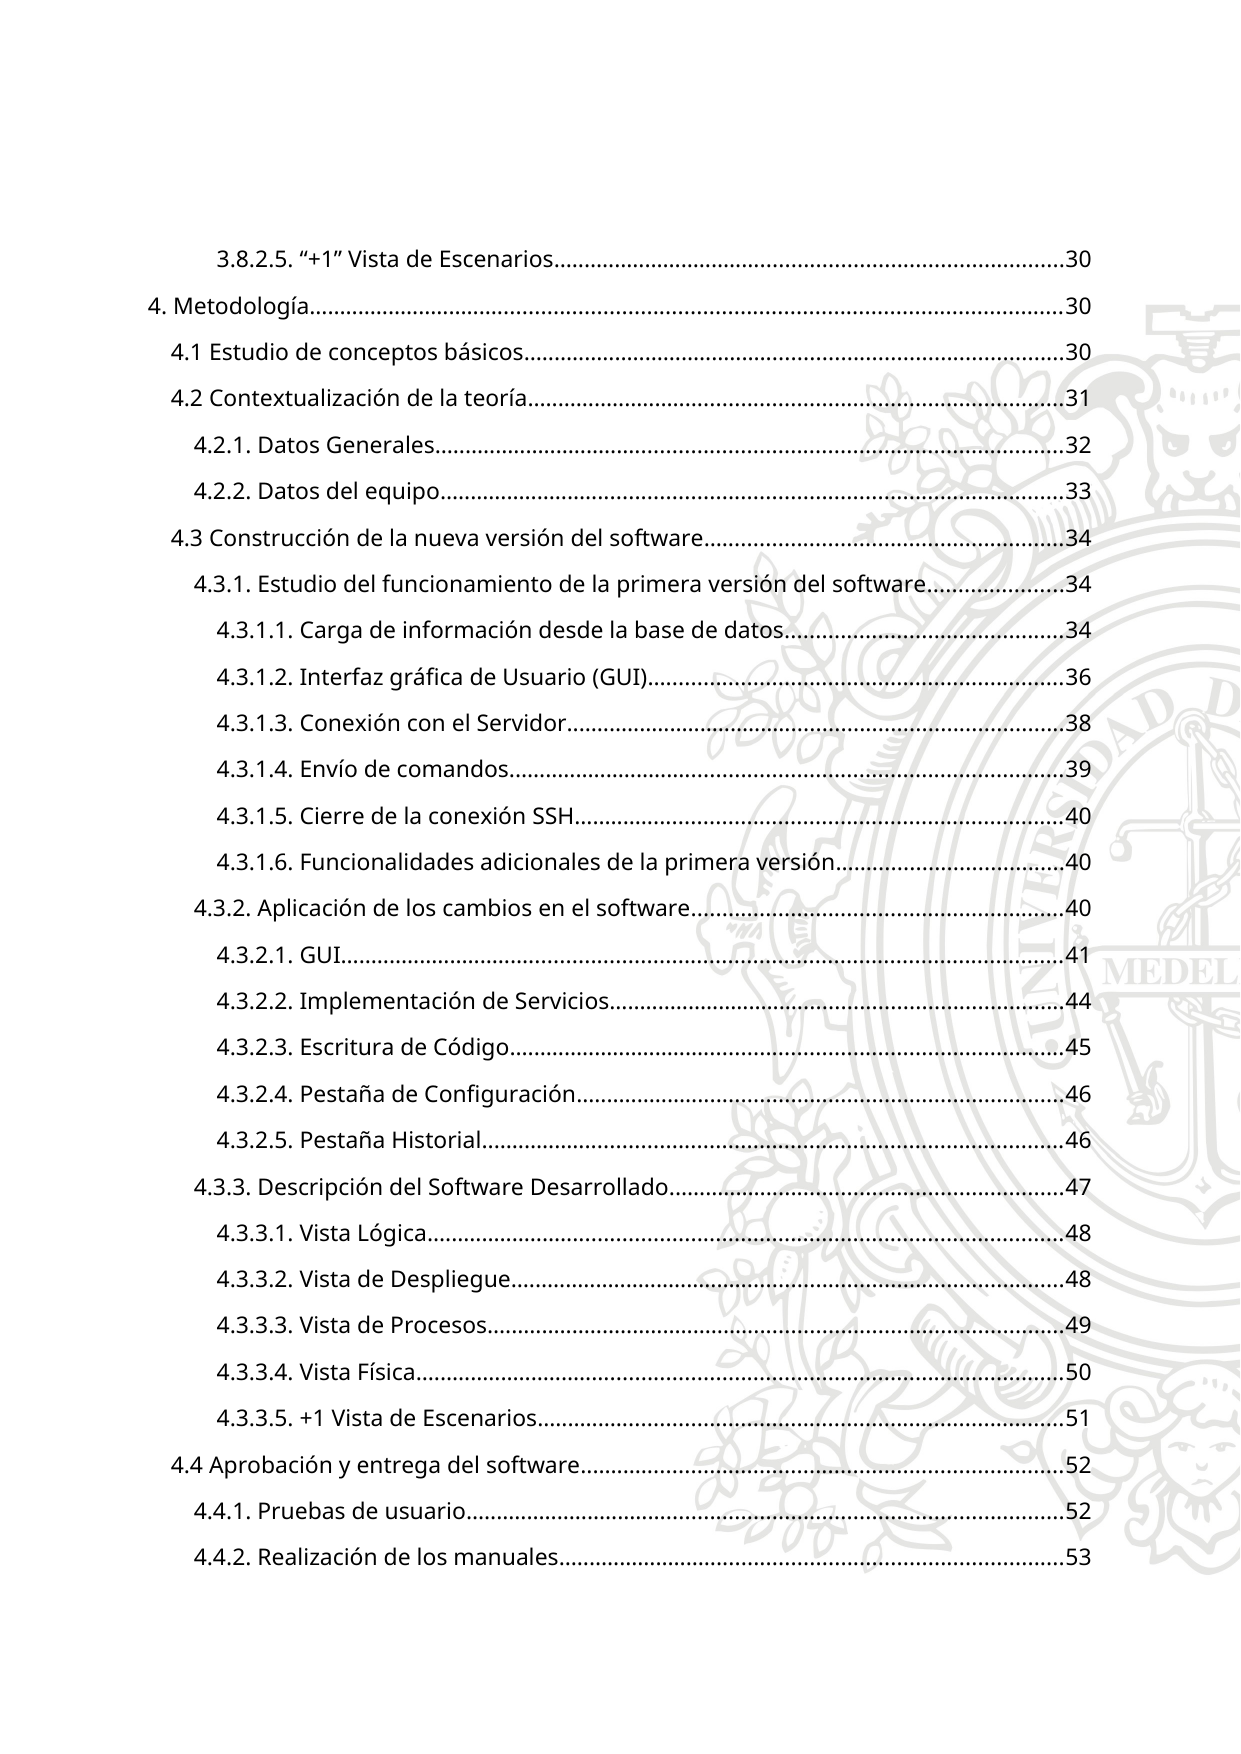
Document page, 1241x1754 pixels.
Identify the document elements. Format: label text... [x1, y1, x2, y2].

text 4.3.1.1. Carga de información desde la base de datos 34 [216, 614, 1092, 645]
text 4.4 Aprobación y entrega del software 52 [171, 1448, 1092, 1480]
text 4.1 Estudio de conceptos básicos 30 [171, 336, 1092, 367]
text 4.3.2.5. Pestaña Historial 46 [216, 1124, 1092, 1155]
text 4.3.3.4. Vista Física 50 [216, 1356, 1092, 1387]
text 4.3.3. Descripción del Software Desarrollado 47 [193, 1170, 1092, 1202]
text 4.3.1.5. Cierre de la conexión SSH 40 [216, 799, 1092, 831]
text 4.3.1.4. Envío de comandos 39 [216, 753, 1092, 784]
text 4.4.1. Pruebas de usuario 52 [193, 1495, 1092, 1526]
text 4.3.1. Estudio del funcionamiento de la primera versión del software 34 [193, 568, 1092, 599]
text 4.3.3.1. Vista Lógica 48 [216, 1217, 1092, 1248]
text 4.3.2.3. Escritura de Código 45 [216, 1031, 1092, 1063]
text 4. Metodología 30 [148, 290, 1092, 321]
text 4.2.2. Datos del equipo 33 [193, 475, 1092, 506]
text 4.3 Construcción de la nueva versión del software 34 [171, 521, 1092, 553]
text 4.2.1. Datos Generales 32 [193, 429, 1092, 460]
text 4.3.2.4. Pestaña de Configuración 46 [216, 1078, 1092, 1109]
text 4.3.3.2. Vista de Despliegue 48 [216, 1263, 1092, 1294]
text 4.4.2. Realización de los manuales 53 [193, 1541, 1092, 1572]
text 4.3.1.6. Funcionalidades adicionales de la primera versión 40 [216, 846, 1092, 877]
text 4.3.3.5. +1 Vista de Escenarios 51 [216, 1402, 1092, 1433]
text 4.3.2.2. Implementación de Servicios 44 [216, 985, 1092, 1016]
text 3.8.2.5. “+1” Vista de Escenarios 30 [216, 243, 1092, 274]
text 4.3.3.3. Vista de Procesos 49 [216, 1309, 1092, 1341]
text 4.3.2. Aplicación de los cambios en el software 40 [193, 892, 1092, 923]
text 4.2 Contextualización de la teoría 31 [171, 382, 1092, 414]
text 4.3.1.2. Interfaz gráfica de Usuario (GUI) 36 [216, 661, 1092, 692]
text 4.3.2.1. GUI 41 [216, 939, 1092, 970]
picture [0, 234, 1241, 1616]
text 4.3.1.3. Conexión con el Servidor 38 [216, 707, 1092, 738]
